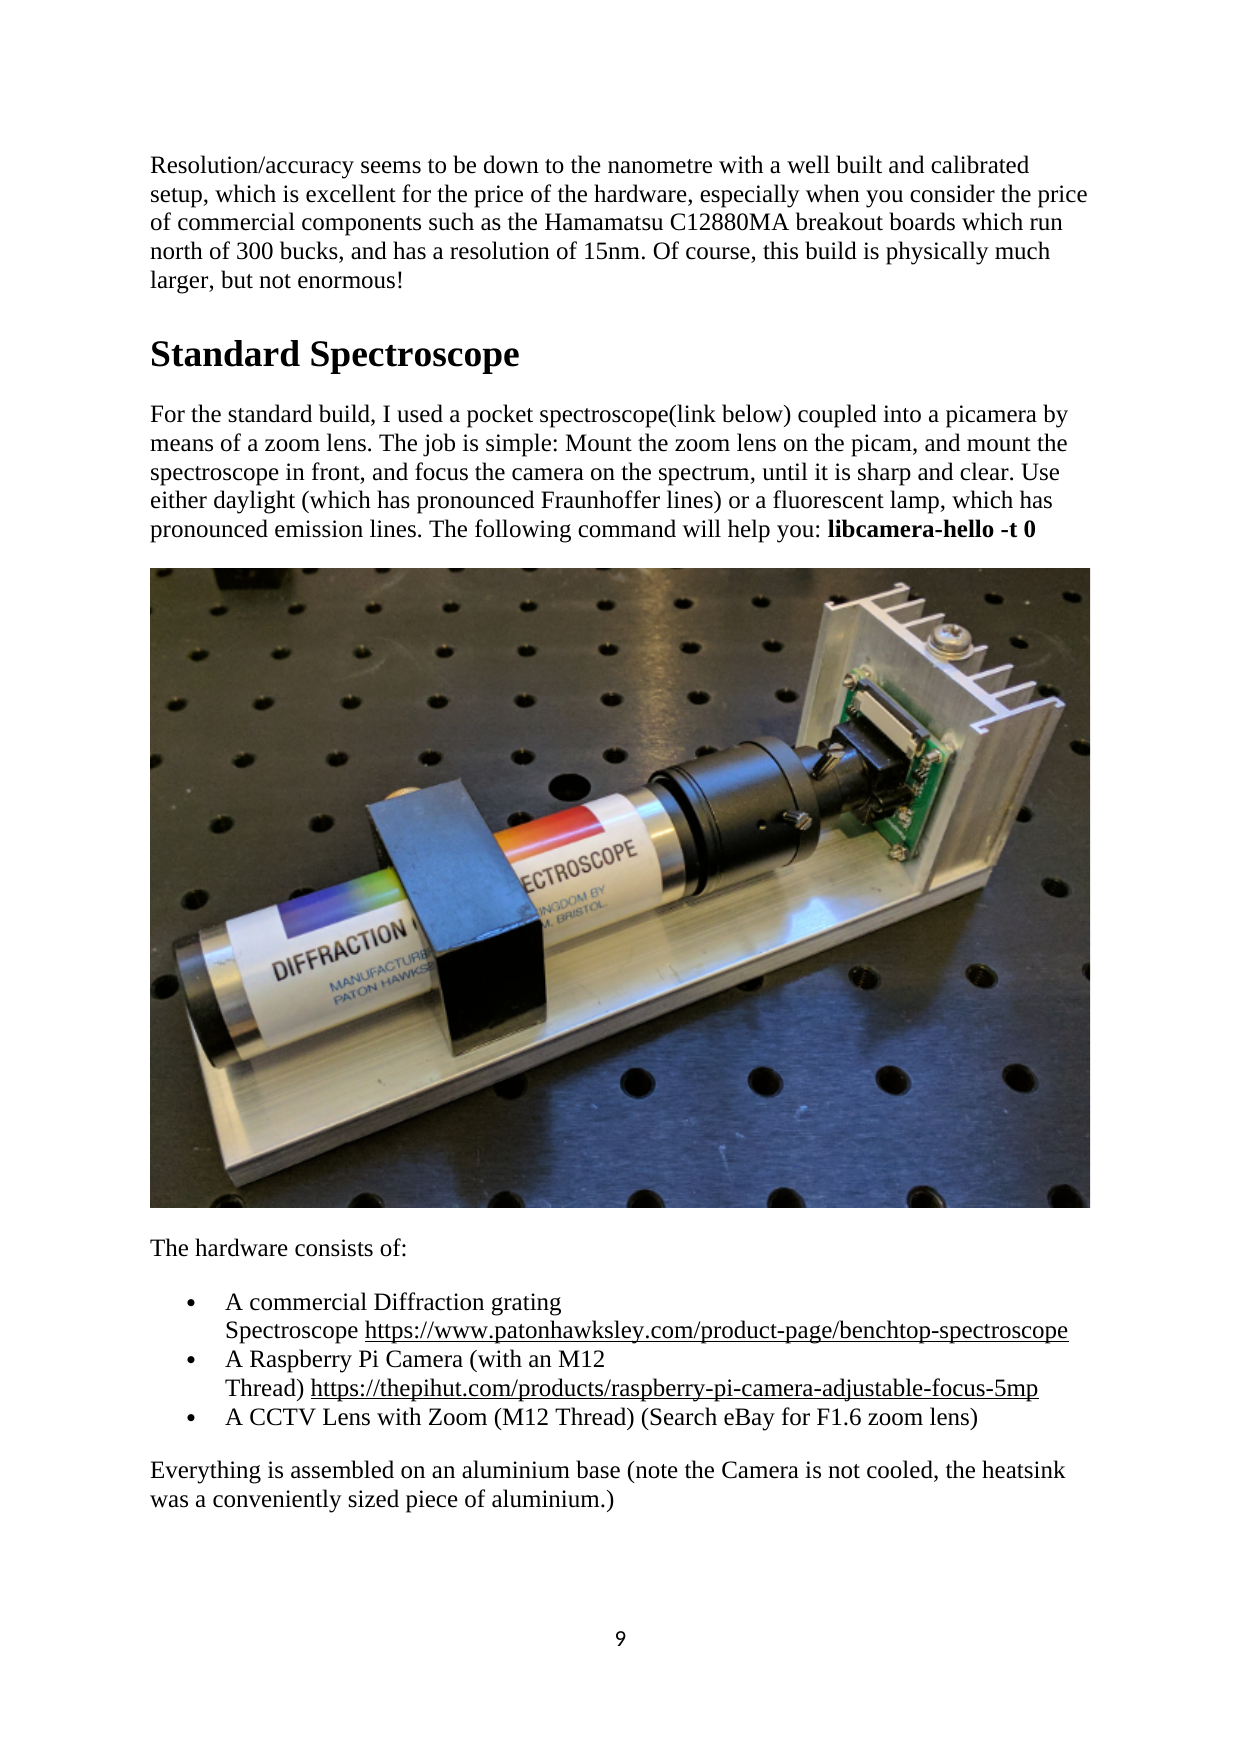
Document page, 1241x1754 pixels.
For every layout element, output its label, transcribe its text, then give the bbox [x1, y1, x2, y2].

list A commercial Diffraction grating Spectroscope https://www.patonhawksley.com/product-page/benchtop-spectroscope [187, 1287, 1090, 1344]
text The hardware consists of: [150, 1233, 1090, 1262]
text Everything is assembled on an aluminium base (note the Camera is not cooled, the heatsink was a conveniently sized piece of aluminium.) [150, 1456, 1090, 1513]
subtitle Standard Spectroscope [150, 331, 1090, 374]
picture [150, 568, 1091, 1208]
text For the standard build, I used a pocket spectroscope(link below) coupled into a picamera by means of a zoom lens. The job is simple: Mount the zoom lens on the picam, and mount the spectroscope in front, and focus the camera on the spectrum, until it is sharp and clear. Use either daylight (which has pronounced Fraunhoffer lines) or a fluorescent lamp, which has pronounced emission lines. The following command will help you: libcamera-hello -t 0 [150, 399, 1090, 543]
list A CCTV Lens with Zoom (M12 Thread) (Search eBay for F1.6 zoom lens) [187, 1402, 1090, 1431]
text Resolution/accuracy seems to be down to the nanometre with a well built and calibrated setup, which is excellent for the price of the hardware, especially when you consider the price of commercial components such as the Hamamatsu C12880MA breakout boards which run north of 300 bucks, and has a resolution of 15nm. Of course, this build is physically much larger, but not enormous! [150, 150, 1090, 294]
list A Raspberry Pi Camera (with an M12 Thread) https://thepihut.com/products/raspberry-pi-camera-adjustable-focus-5mp [187, 1344, 1090, 1402]
